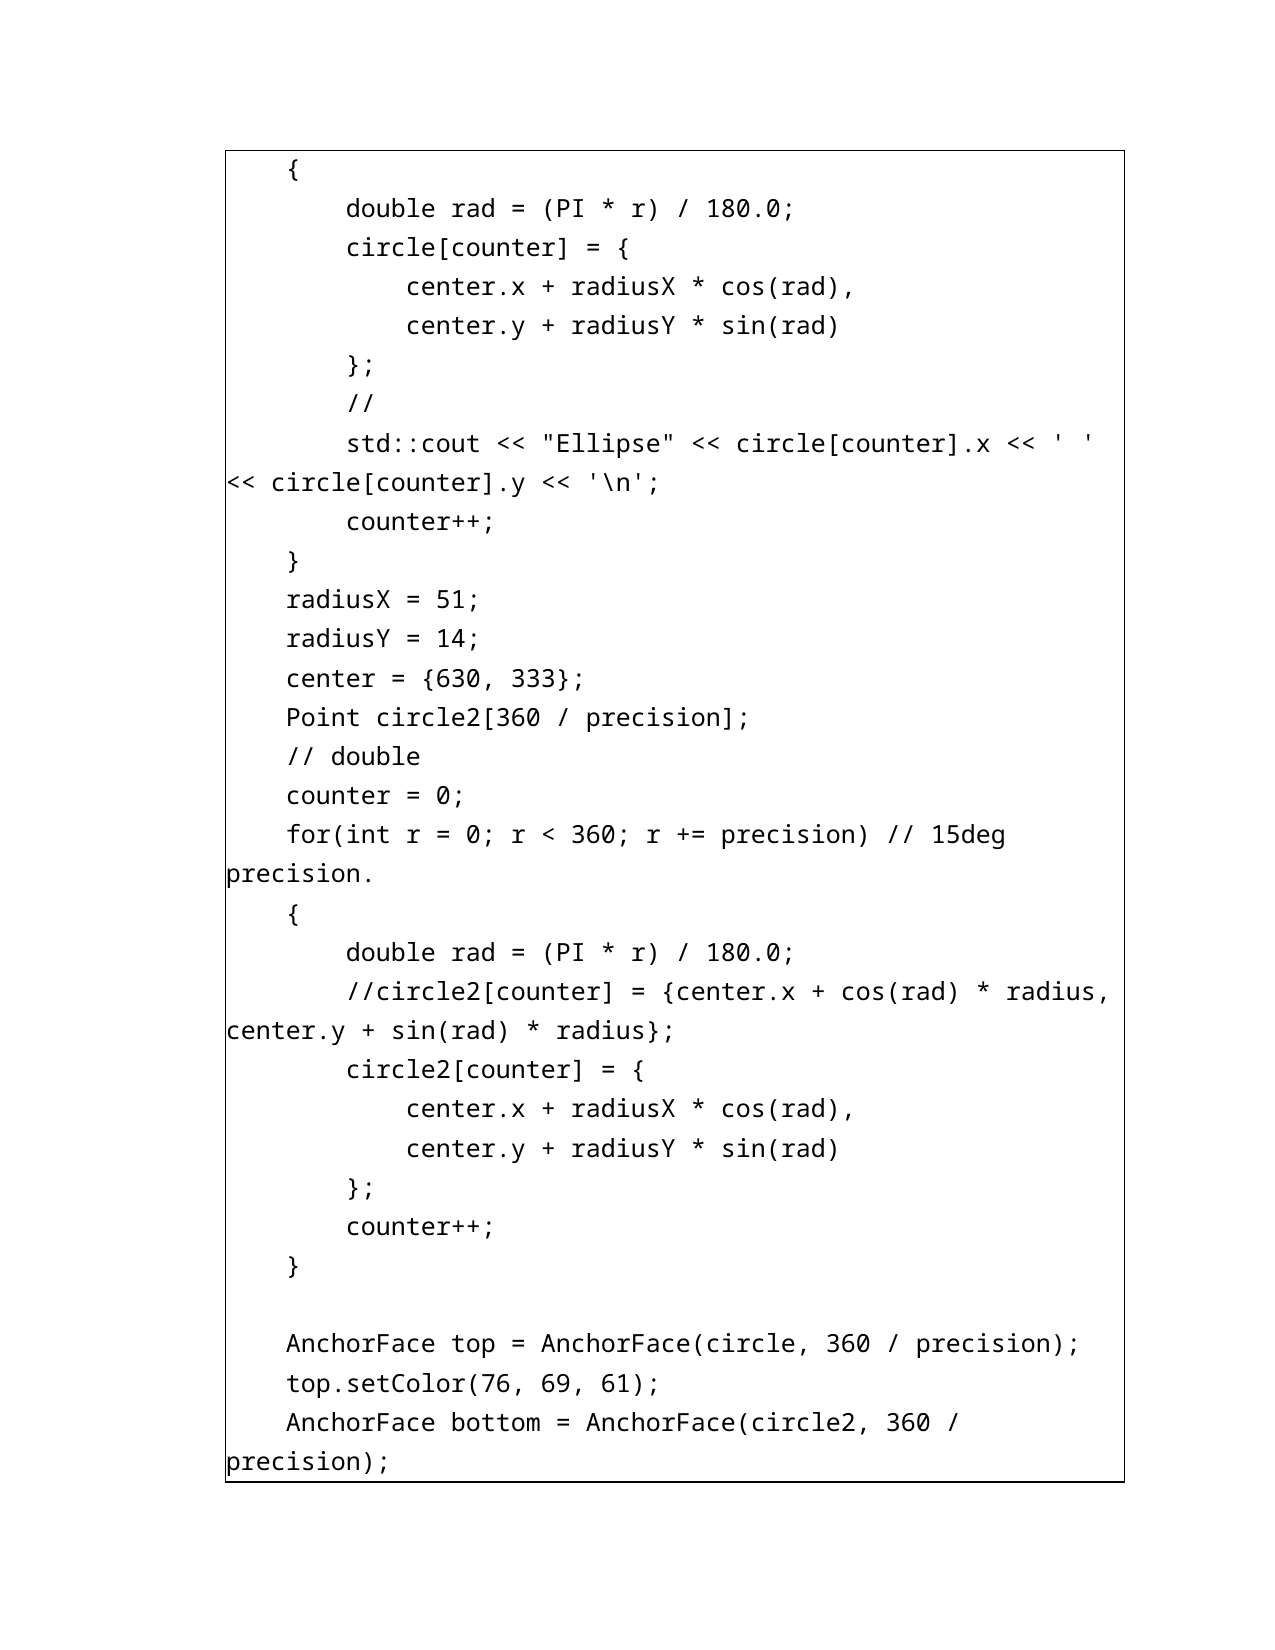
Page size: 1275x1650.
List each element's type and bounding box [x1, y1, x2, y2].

table_header [226, 151, 1124, 1481]
